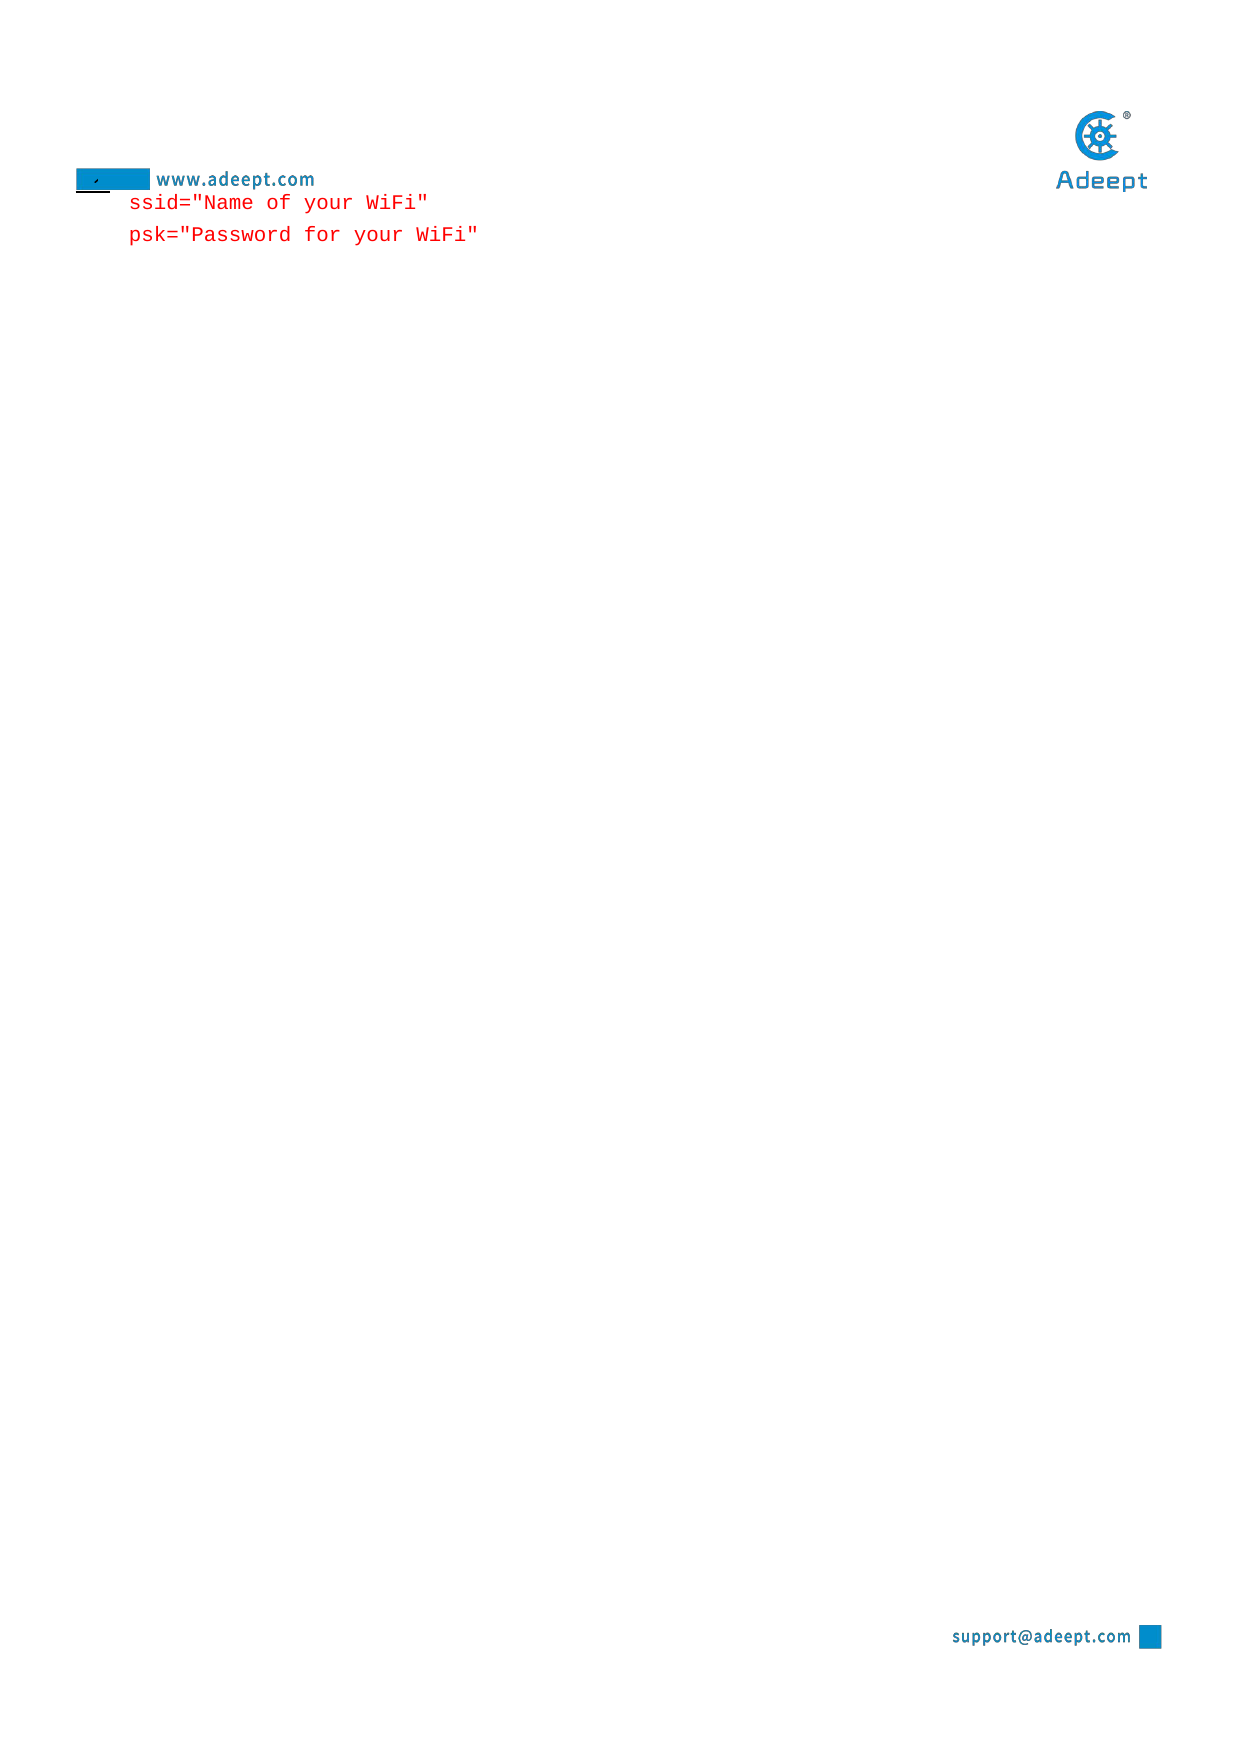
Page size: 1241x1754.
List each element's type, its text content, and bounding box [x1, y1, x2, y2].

picture [75, 167, 343, 191]
picture [946, 1625, 1139, 1649]
picture [1056, 111, 1147, 192]
text ssid="Name of your WiFi" psk="Password for your WiFi" [128, 192, 586, 248]
